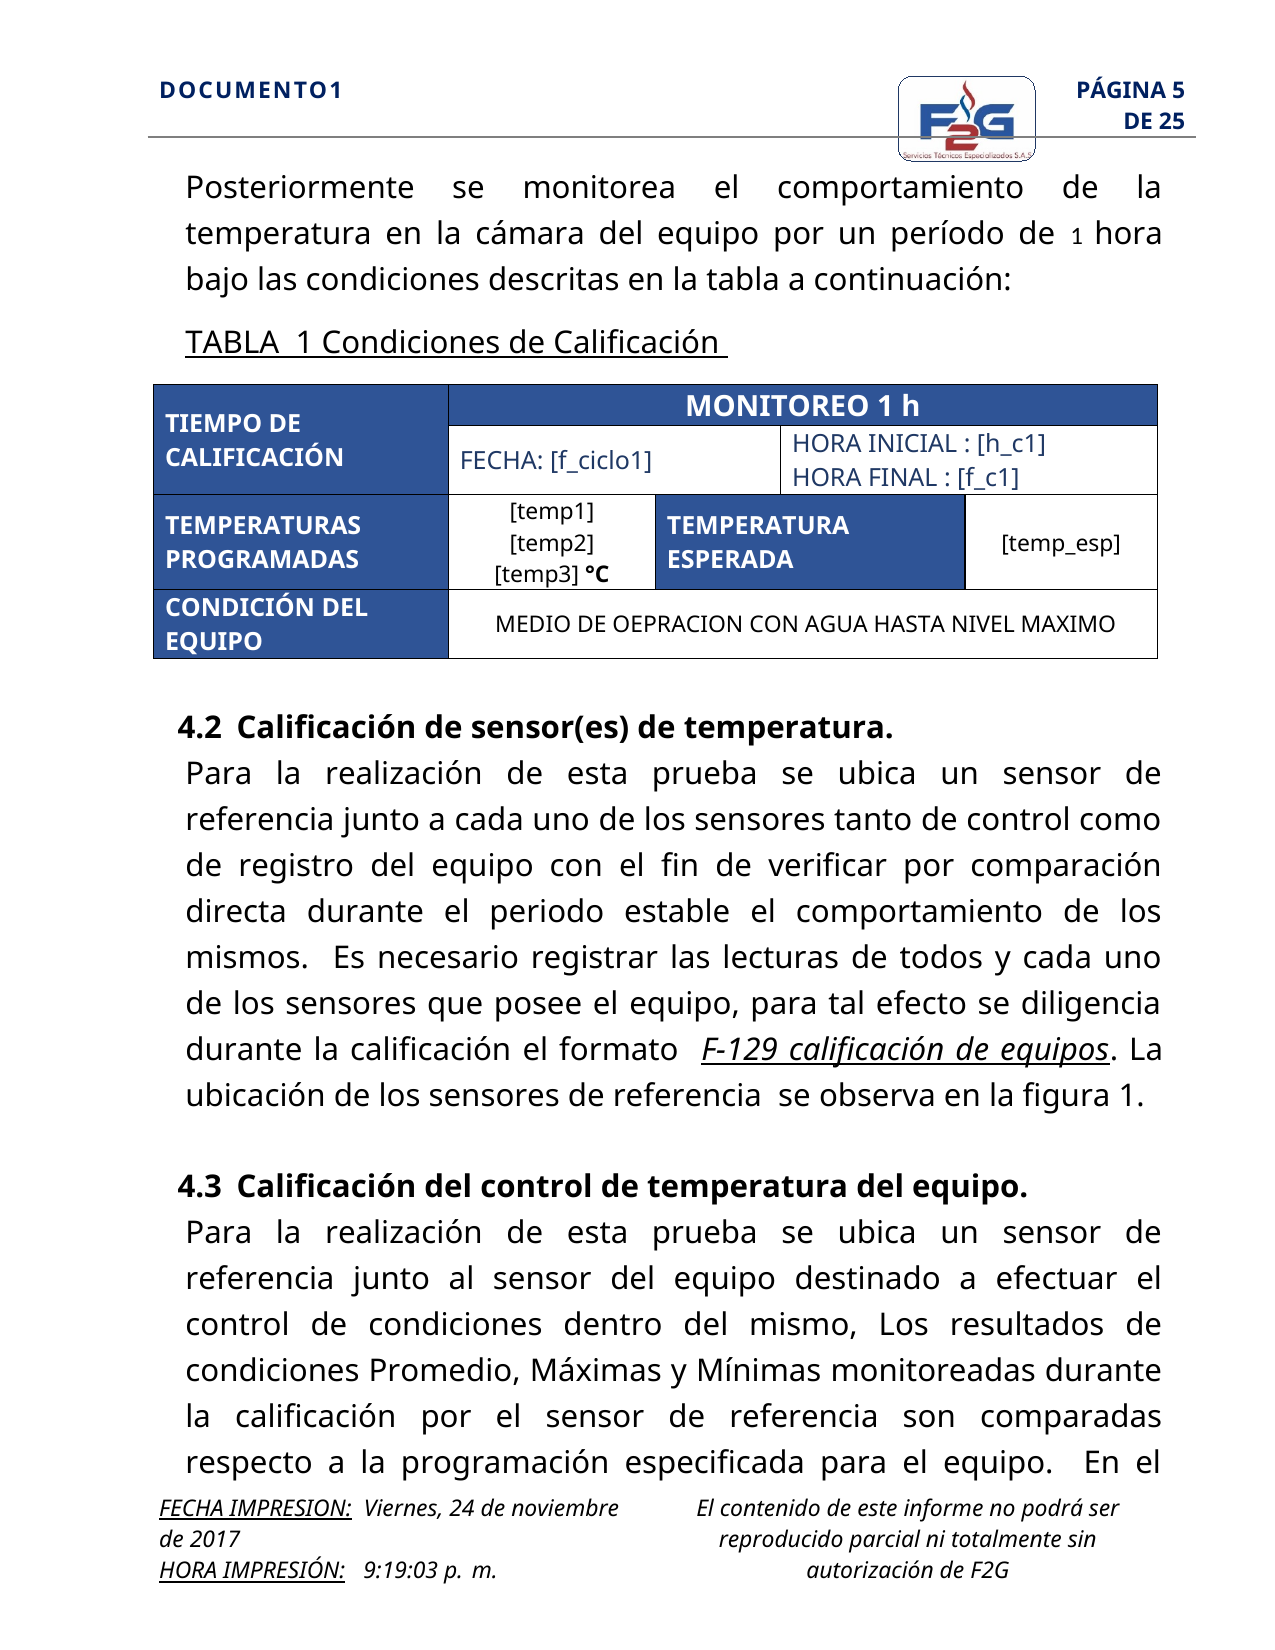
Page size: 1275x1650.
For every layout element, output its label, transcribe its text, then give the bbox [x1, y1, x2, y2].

table_cell MEDIO DE OEPRACION CON AGUA HASTA NIVEL MAXIMO [449, 590, 1157, 658]
table_header MONITOREO 1 h [449, 385, 1157, 425]
picture [899, 138, 1035, 161]
list Calificación del control de temperatura del equipo. [177, 1164, 1163, 1207]
list Calificación de sensor(es) de temperatura. [177, 705, 1163, 748]
text TABLA 1 Condiciones de Calificación [185, 320, 1163, 362]
text Posteriormente se monitorea el comportamiento de la temperatura en la cámara del equipo por un período de 1 hora bajo las condiciones descritas en la tabla a continuación: [185, 165, 1163, 300]
table_cell [temp_esp] [966, 495, 1157, 589]
table_cell [temp1] [temp2] [temp3] °C [449, 495, 655, 589]
table_cell TEMPERATURA ESPERADA [656, 495, 964, 589]
table_cell FECHA: [f_ciclo1] [449, 426, 780, 494]
picture [898, 76, 1036, 136]
table_cell TEMPERATURAS PROGRAMADAS [154, 495, 448, 589]
table_cell CONDICIÓN DEL EQUIPO [154, 590, 448, 658]
table_cell HORA INICIAL : [h_c1] HORA FINAL : [f_c1] [781, 426, 1157, 494]
table_header TIEMPO DE CALIFICACIÓN [154, 385, 448, 494]
text Para la realización de esta prueba se ubica un sensor de referencia junto a cada uno de los sensores tanto de control como de registro del equipo con el fin de verificar por comparación directa durante el periodo estable el comportamiento de los mismos. Es necesario registrar las lecturas de todos y cada uno de los sensores que posee el equipo, para tal efecto se diligencia durante la calificación el formato F-129 calificación de equipos. La ubicación de los sensores de referencia se observa en la figura 1. [185, 751, 1163, 1115]
